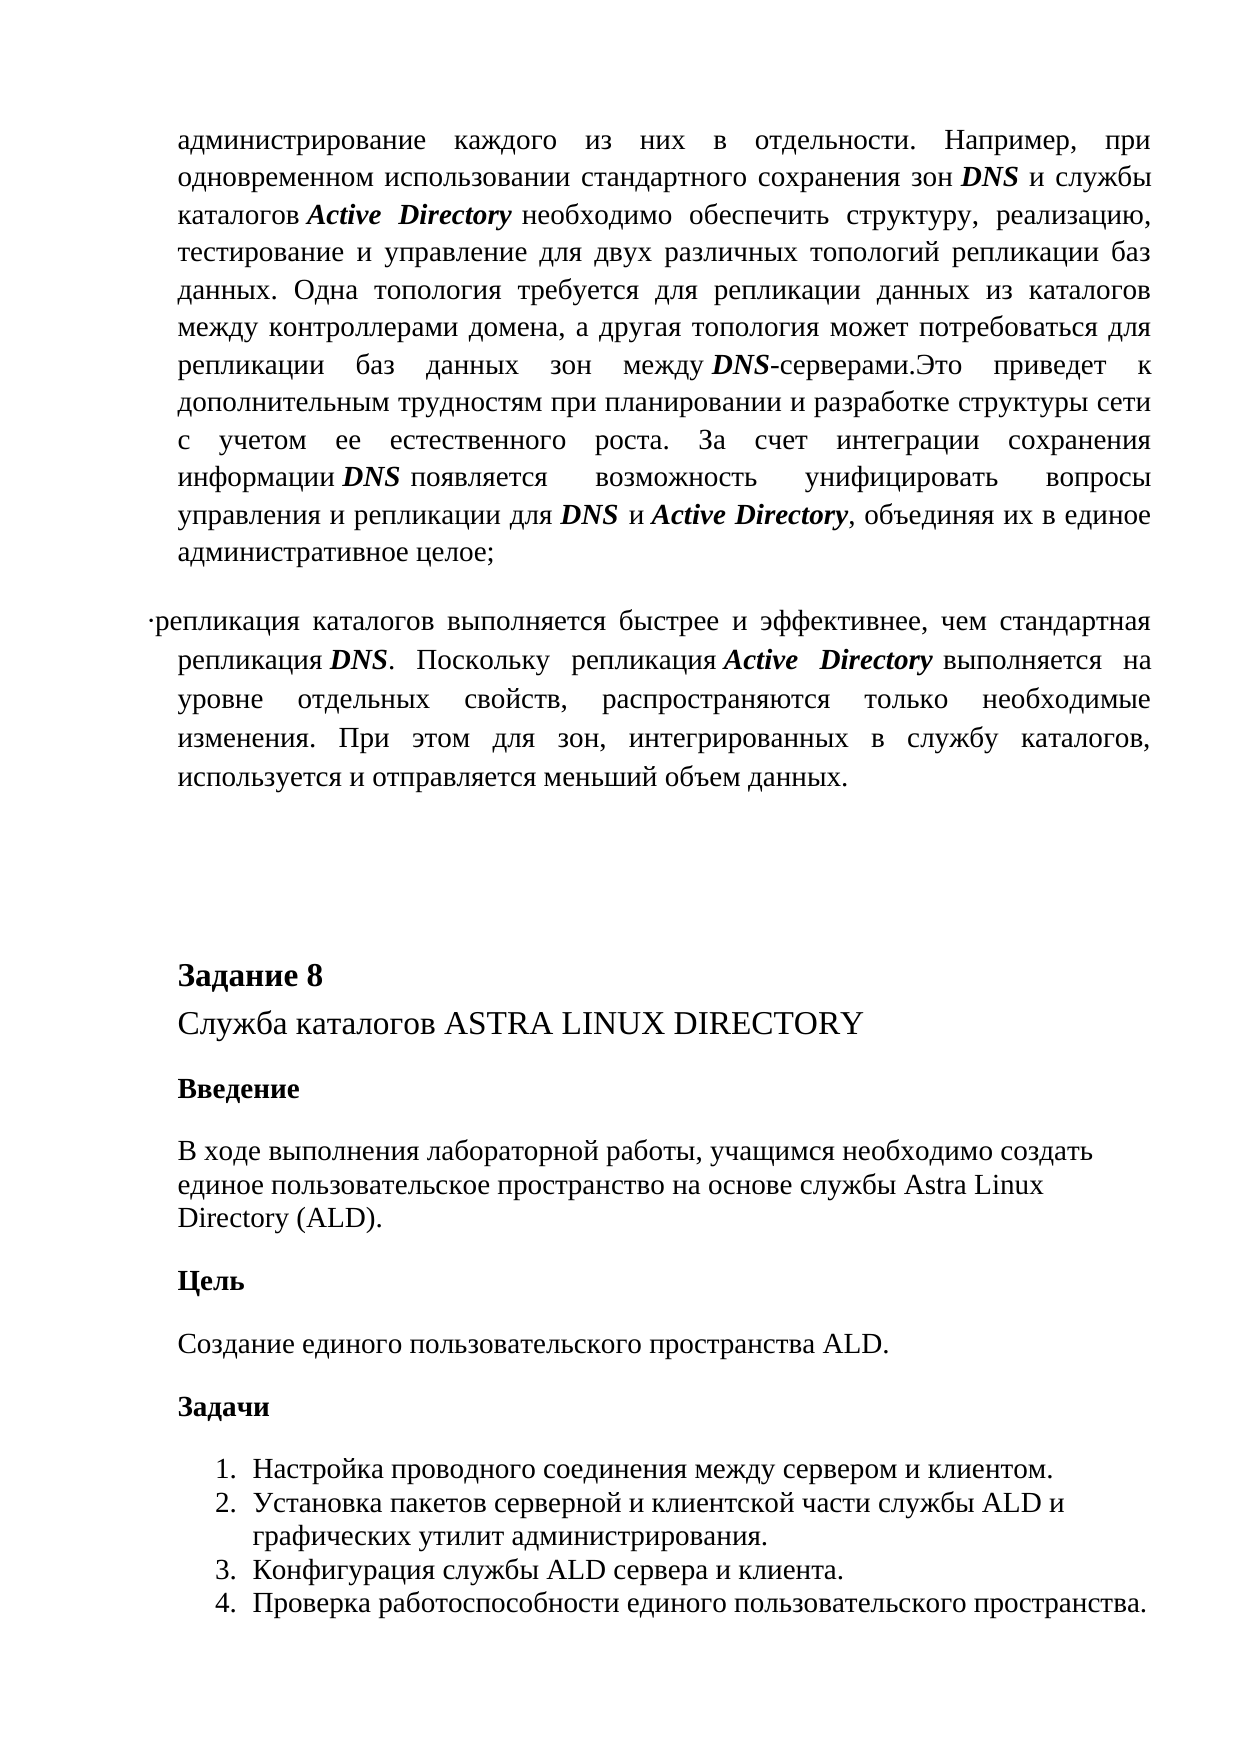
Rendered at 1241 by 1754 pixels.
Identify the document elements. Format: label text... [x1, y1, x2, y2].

list Конфигурация службы ALD сервера и клиента. [215, 1552, 1152, 1586]
list Проверка работоспособности единого пользовательского пространства. [215, 1586, 1152, 1619]
text Цель [177, 1263, 1152, 1297]
text Задание 8 [177, 954, 1152, 993]
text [147, 118, 1152, 568]
text Задачи [177, 1389, 1152, 1422]
text Создание единого пользовательского пространства ALD. [177, 1326, 1152, 1359]
list Установка пакетов серверной и клиентской части службы ALD и графических утилит администрирования. [215, 1485, 1152, 1552]
text В ходе выполнения лабораторной работы, учащимся необходимо создать единое пользовательское пространство на основе службы Astra Linux Directory (ALD). [177, 1133, 1152, 1234]
list Настройка проводного соединения между сервером и клиентом. [215, 1451, 1152, 1485]
text ∙репликация каталогов выполняется быстрее и эффективнее, чем стандартная репликация DNS. Поскольку репликация Active Directory выполняется на уровне отдельных свойств, распространяются только необходимые изменения. При этом для зон, интегрированных в службу каталогов, используется и отправляется меньший объем данных. [147, 598, 1152, 793]
text Служба каталогов ASTRA LINUX DIRECTORY [177, 1002, 1152, 1042]
text Введение [177, 1071, 1152, 1104]
